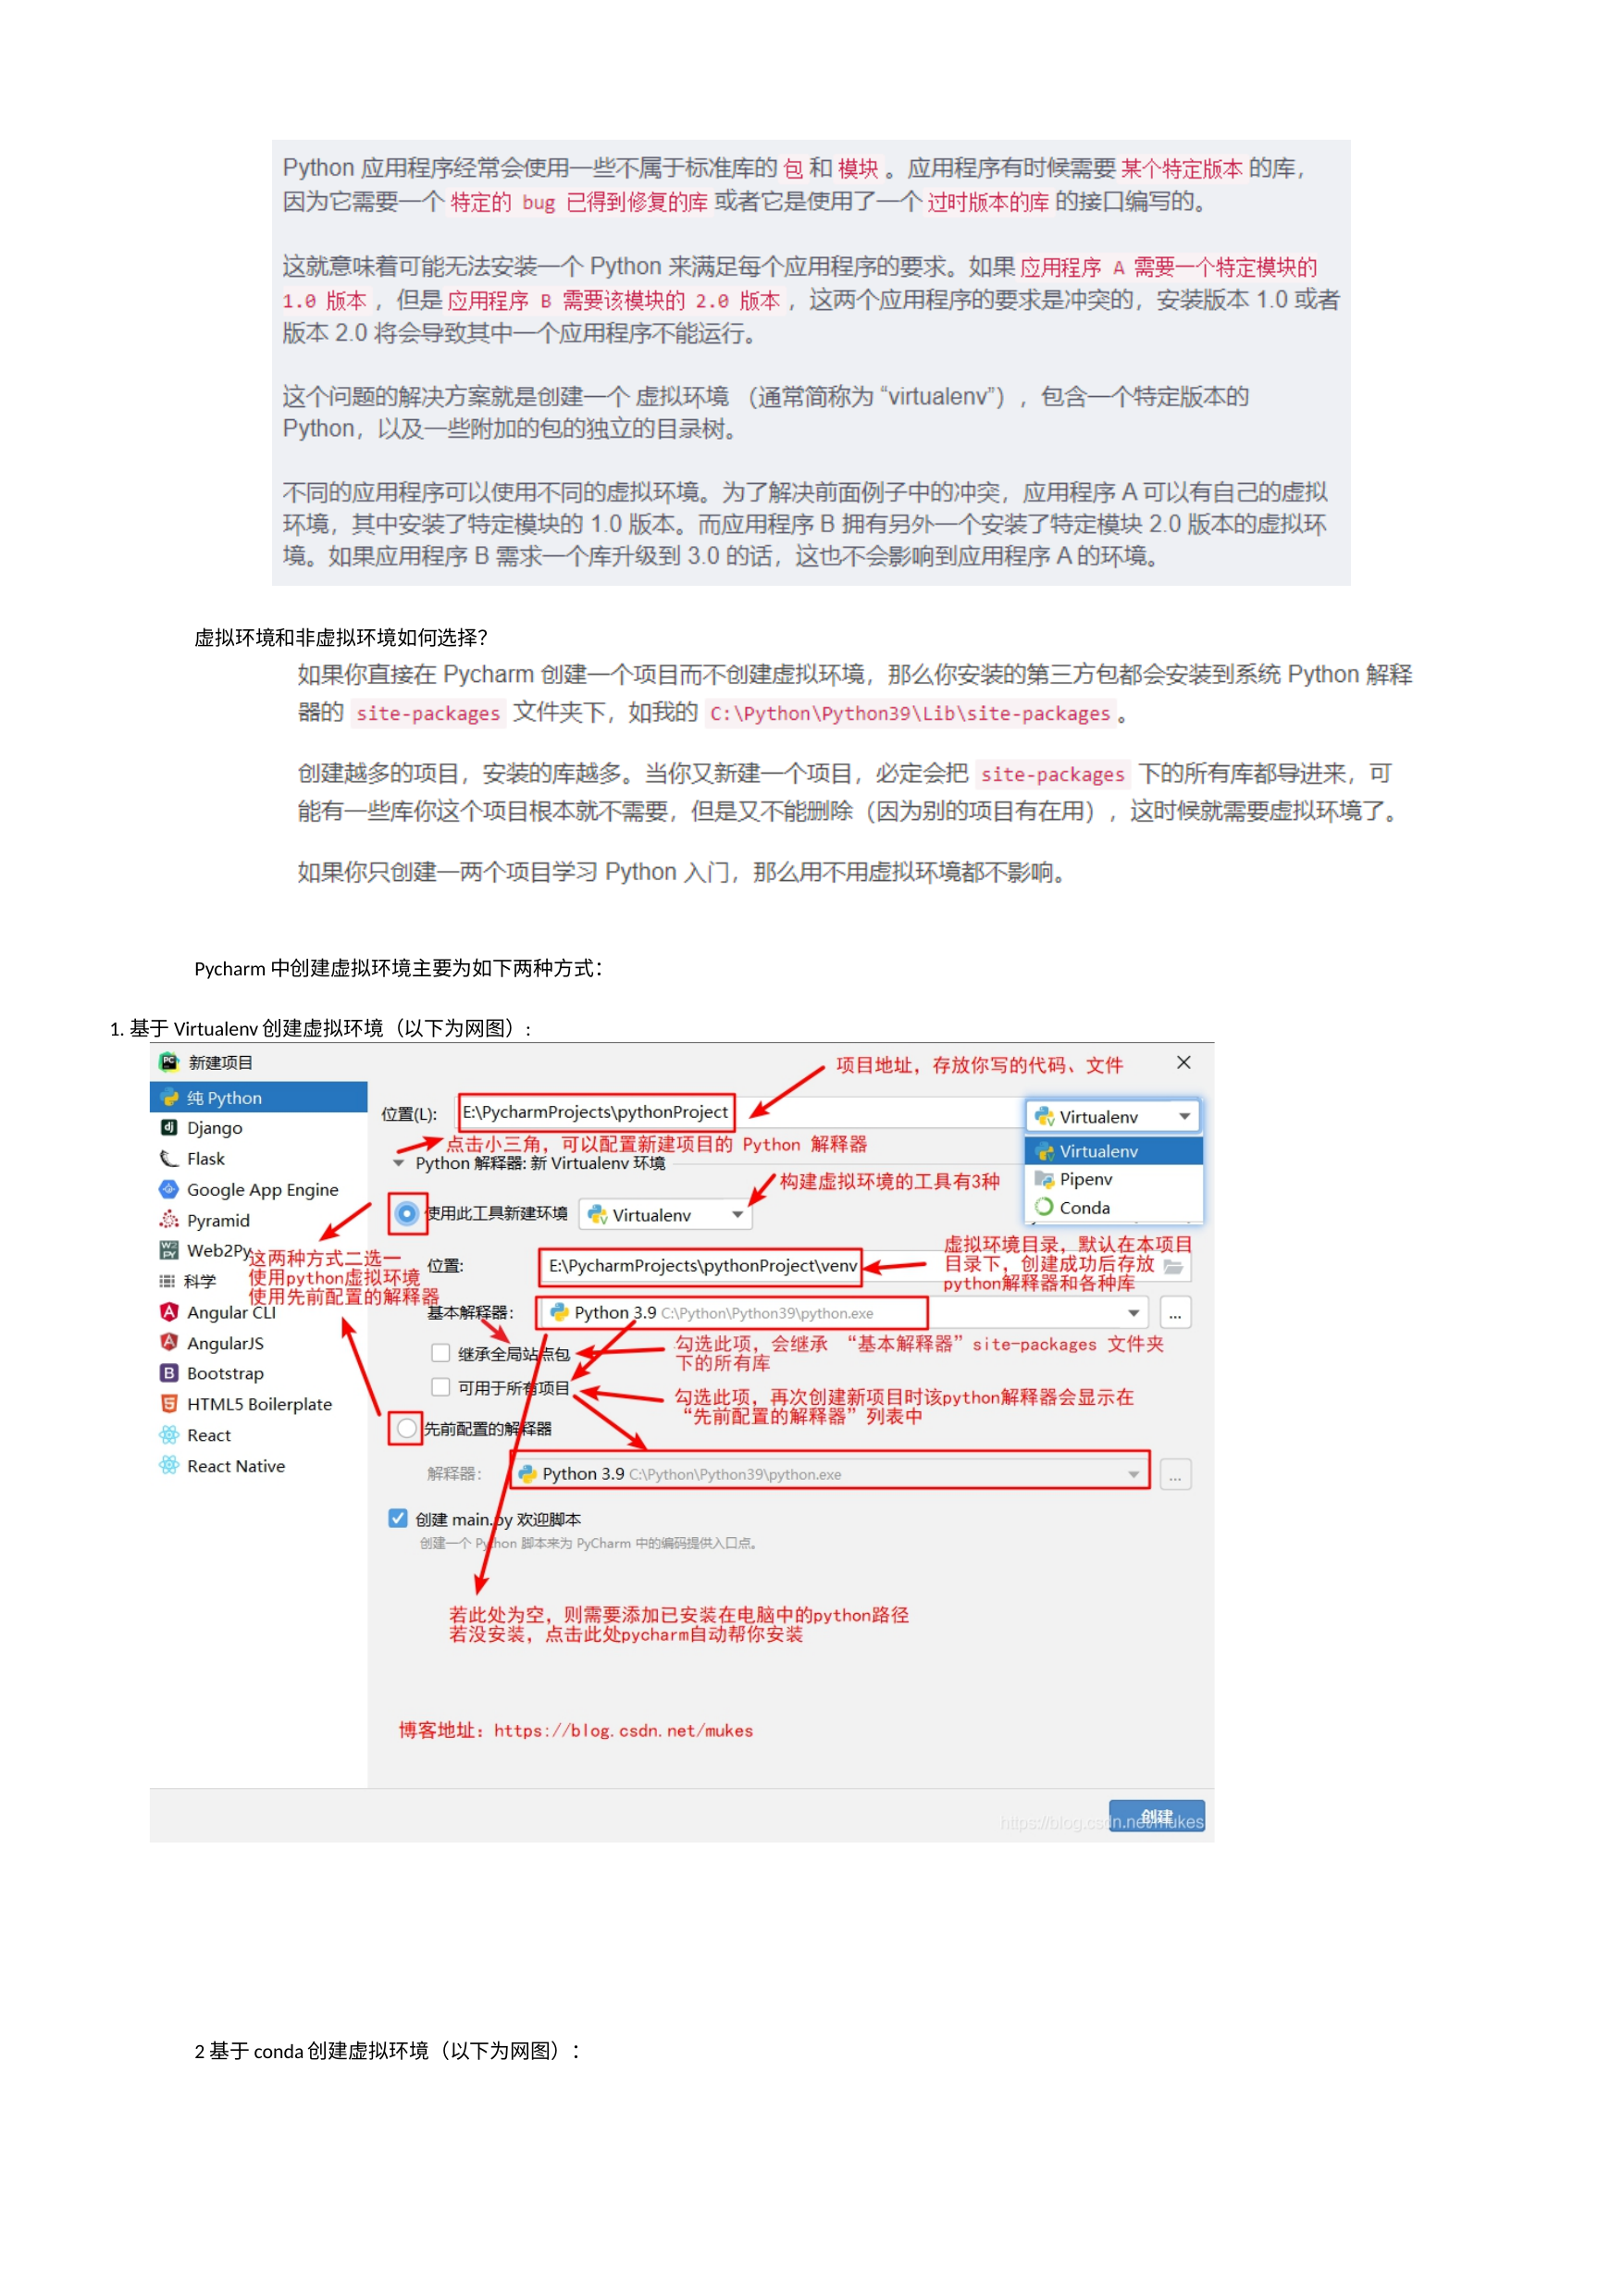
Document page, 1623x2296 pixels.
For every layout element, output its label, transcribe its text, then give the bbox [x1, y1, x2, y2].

text 虚拟环境和非虚拟环境如何选择？ [109, 621, 1514, 652]
list 基于Virtualenv创建虚拟环境（以下为网图）: [109, 1012, 1514, 1042]
picture [272, 140, 1351, 586]
picture [149, 1042, 1215, 1843]
text Pycharm中创建虚拟环境主要为如下两种方式： [109, 952, 1514, 982]
picture [289, 651, 1419, 900]
text 2 基于conda创建虚拟环境（以下为网图）： [109, 2035, 1514, 2065]
